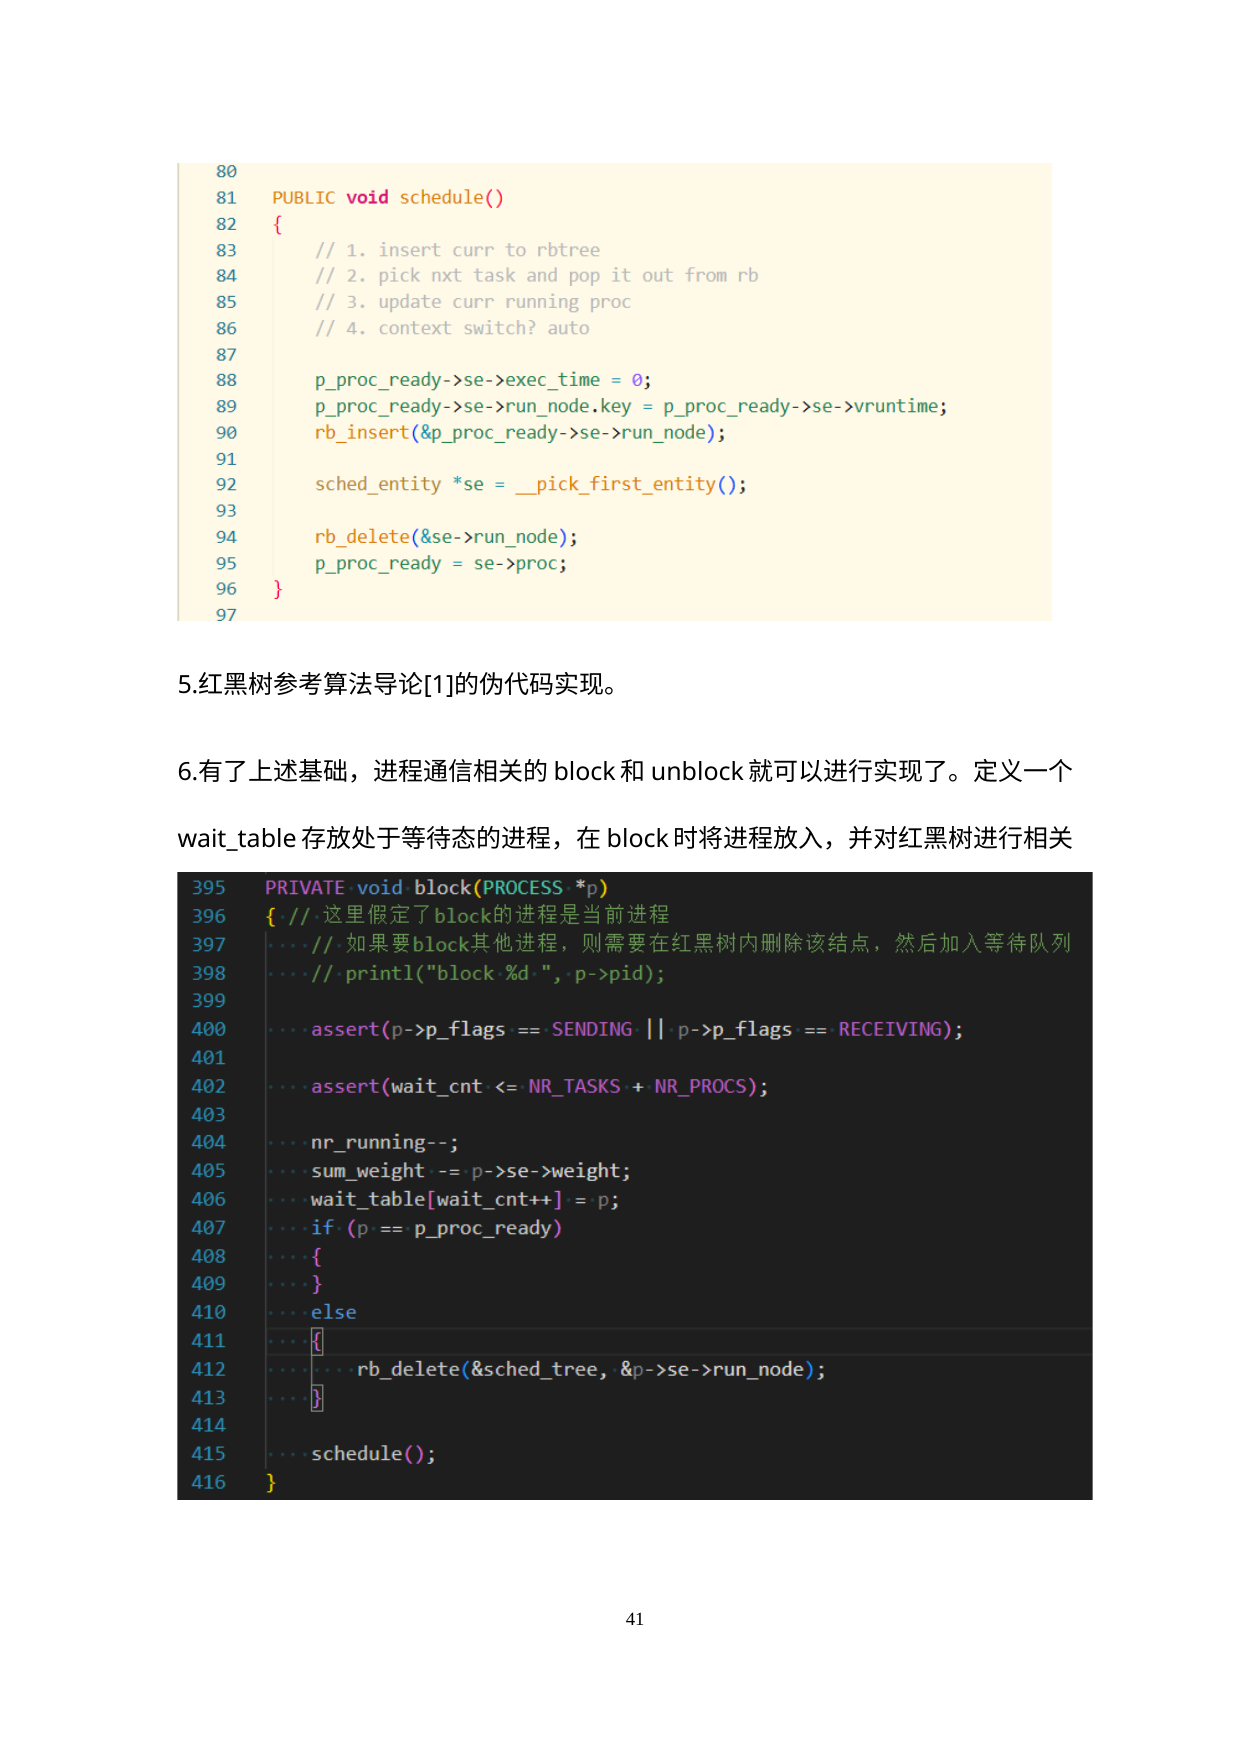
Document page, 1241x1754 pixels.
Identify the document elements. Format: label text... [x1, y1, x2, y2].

text 6.有了上述基础，进程通信相关的block和unblock就可以进行实现了。定义一个wait_table存放处于等待态的进程，在block时将进程放入，并对红黑树进行相关操作，然后转调度。unblock时从wait_table中找到要unblock的进程并放回调度体系中。 [177, 735, 1093, 871]
picture [177, 163, 1053, 621]
picture [177, 872, 1093, 1500]
text 5.红黑树参考算法导论[1]的伪代码实现。 [177, 648, 1093, 716]
